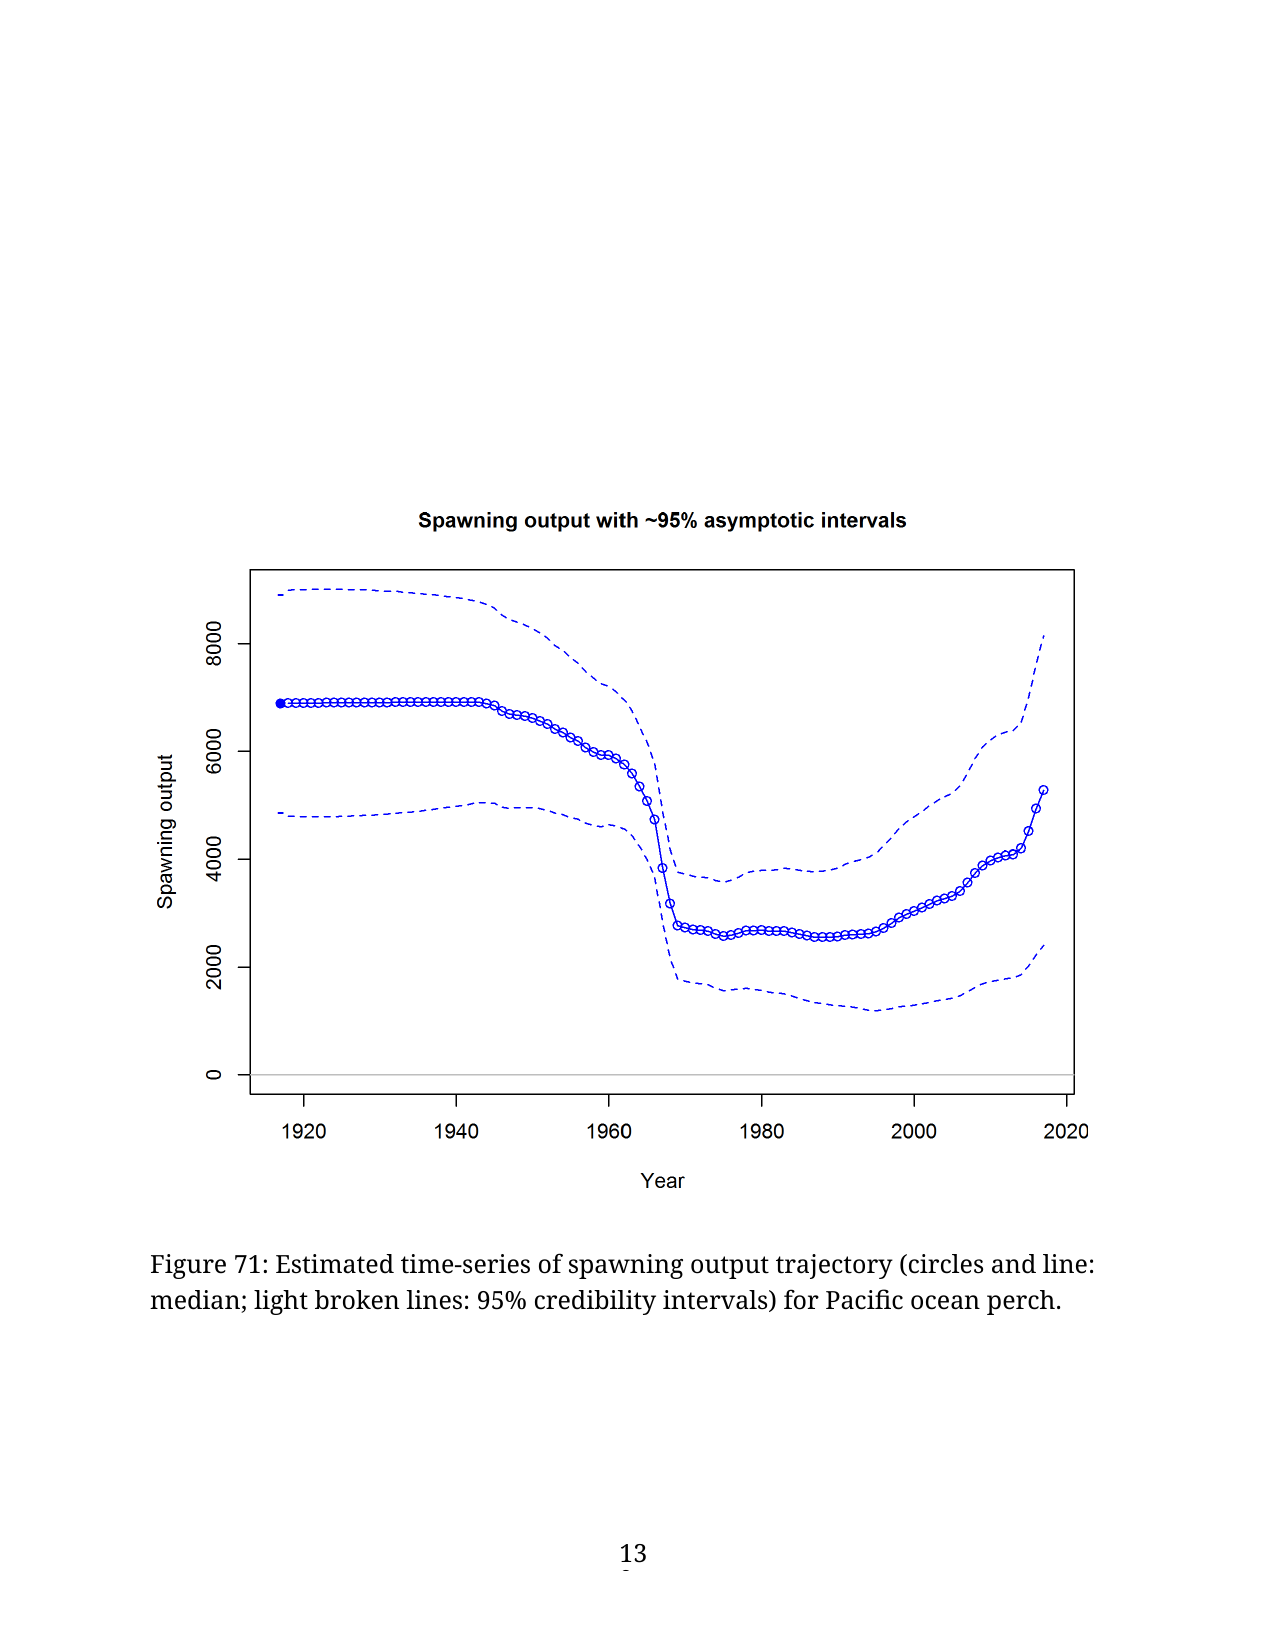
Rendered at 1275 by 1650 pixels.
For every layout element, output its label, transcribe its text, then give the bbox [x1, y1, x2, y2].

text Figure 71: Estimated time-series of spawning output trajectory (circles and line: median; light broken lines: 95% credibility intervals) for Pacific ocean perch. [150, 1247, 1169, 1316]
picture [157, 512, 1088, 1188]
